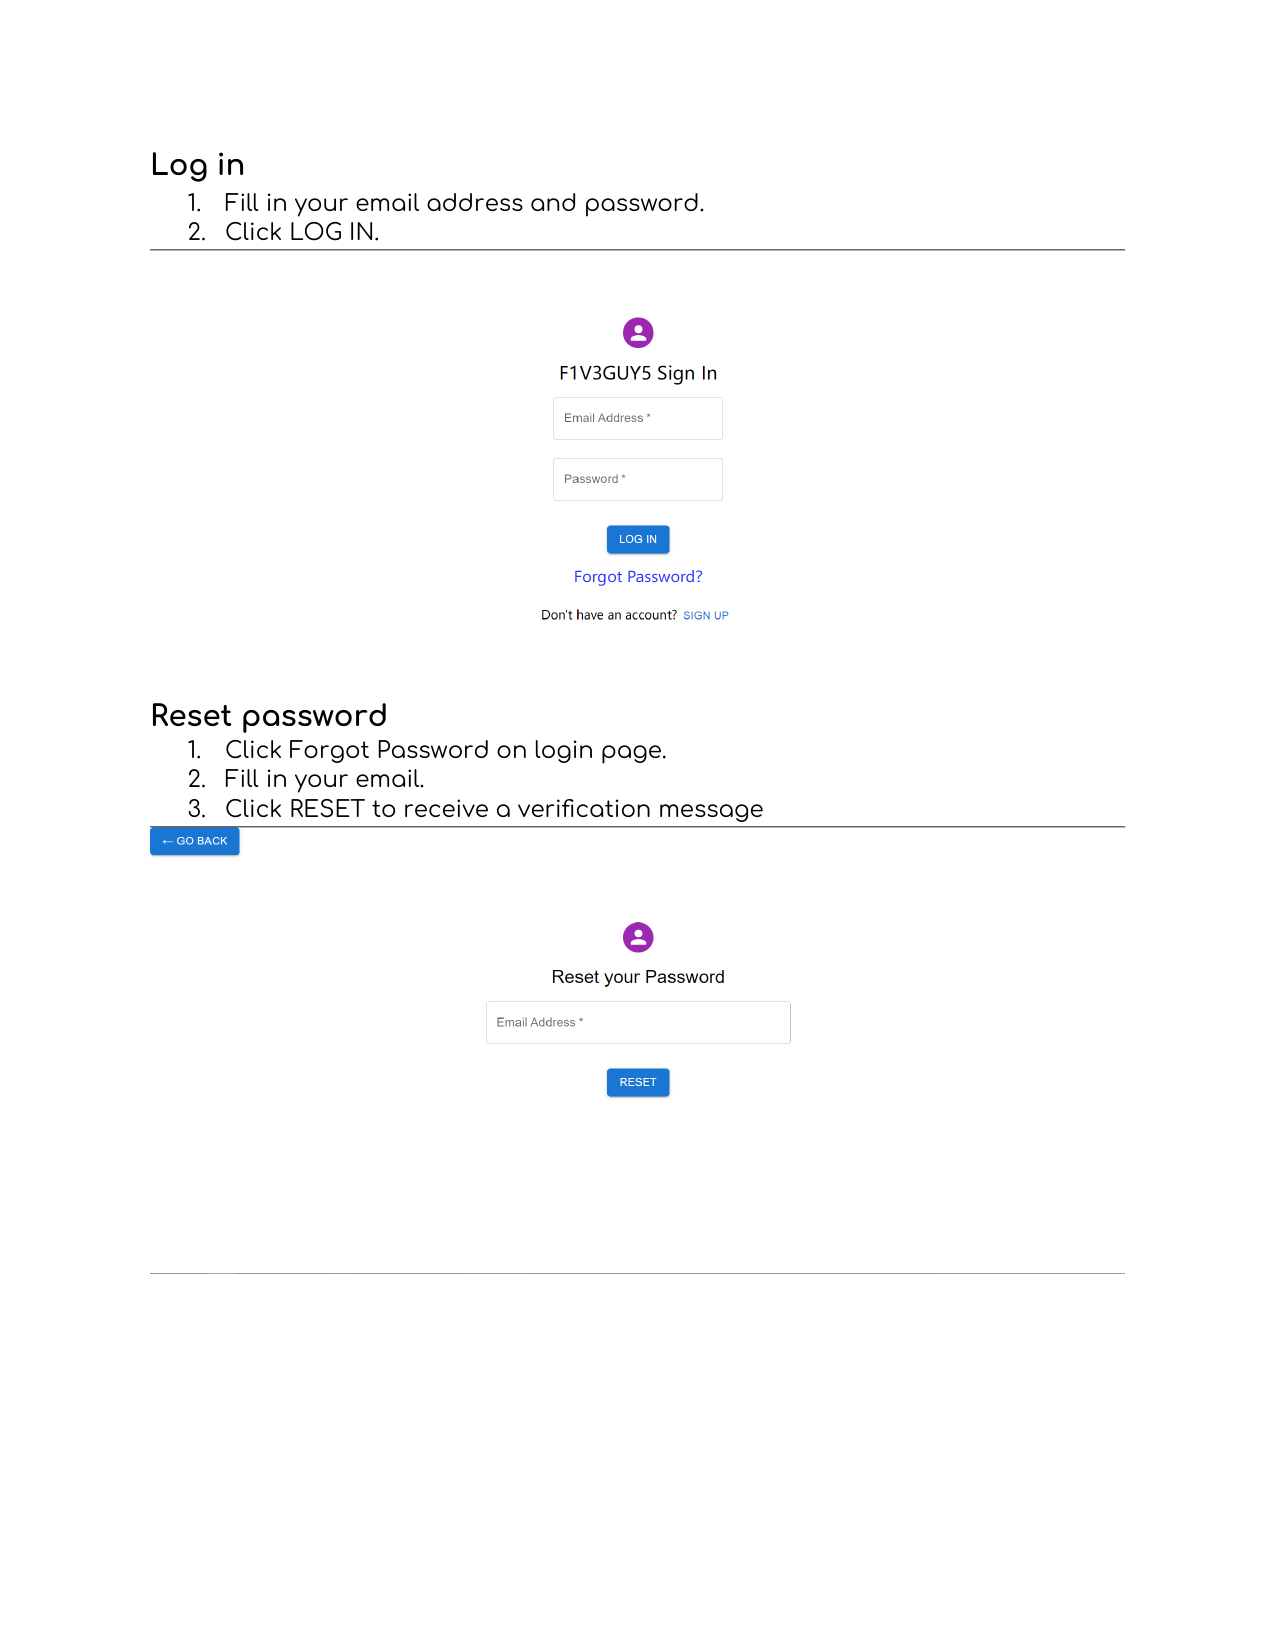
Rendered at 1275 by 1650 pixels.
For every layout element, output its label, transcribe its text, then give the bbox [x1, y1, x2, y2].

text Reset password [150, 701, 1125, 733]
list Click Forgot Password on login page. [187, 738, 1125, 764]
list Fill in your email. [187, 768, 1125, 793]
picture [150, 249, 1125, 698]
picture [150, 826, 1125, 1274]
list Fill in your email address and password. [187, 191, 1125, 216]
list Click LOG IN. [187, 220, 1125, 246]
subtitle Log in [150, 150, 1125, 182]
list Click RESET to receive a verification message [187, 797, 1125, 822]
